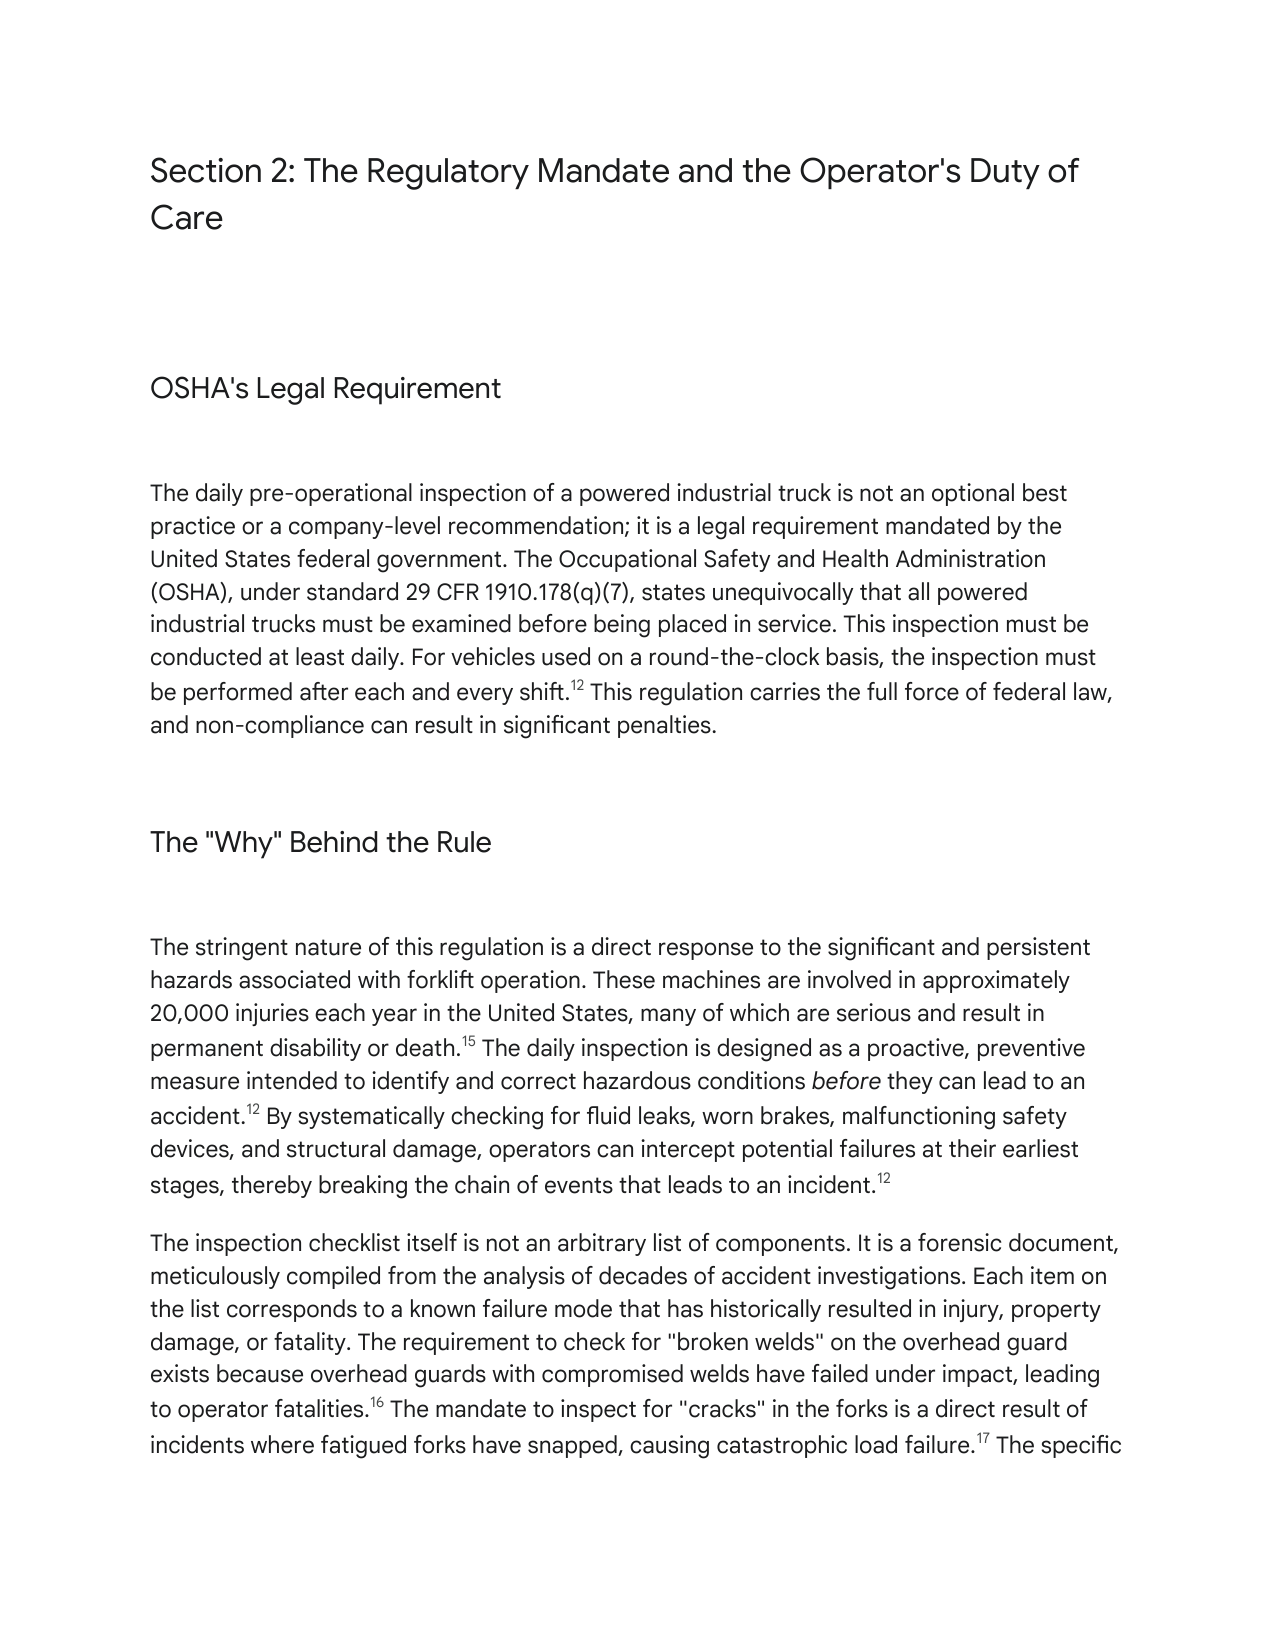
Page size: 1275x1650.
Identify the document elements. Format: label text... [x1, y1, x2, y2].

subtitle OSHA's Legal Requirement [150, 370, 1125, 407]
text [150, 1229, 1125, 1461]
subtitle The "Why" Behind the Rule [150, 824, 1125, 861]
subtitle Section 2: The Regulatory Mandate and the Operator's Duty of Care [150, 150, 1125, 239]
text The stringent nature of this regulation is a direct response to the significant and persistent hazards associated with forklift operation. These machines are involved in approximately 20,000 injuries each year in the United States, many of which are serious and result in permanent disability or death.15 The daily inspection is designed as a proactive, preventive measure intended to identify and correct hazardous conditions before they can lead to an accident.12 By systematically checking for fluid leaks, worn brakes, malfunctioning safety devices, and structural damage, operators can intercept potential failures at their earliest stages, thereby breaking the chain of events that leads to an incident.12 [150, 933, 1125, 1200]
text The daily pre-operational inspection of a powered industrial truck is not an optional best practice or a company-level recommendation; it is a legal requirement mandated by the United States federal government. The Occupational Safety and Health Administration (OSHA), under standard 29 CFR 1910.178(q)(7), states unequivocally that all powered industrial trucks must be examined before being placed in service. This inspection must be conducted at least daily. For vehicles used on a round-the-clock basis, the inspection must be performed after each and every shift.12 This regulation carries the full force of federal law, and non-compliance can result in significant penalties. [150, 479, 1125, 740]
